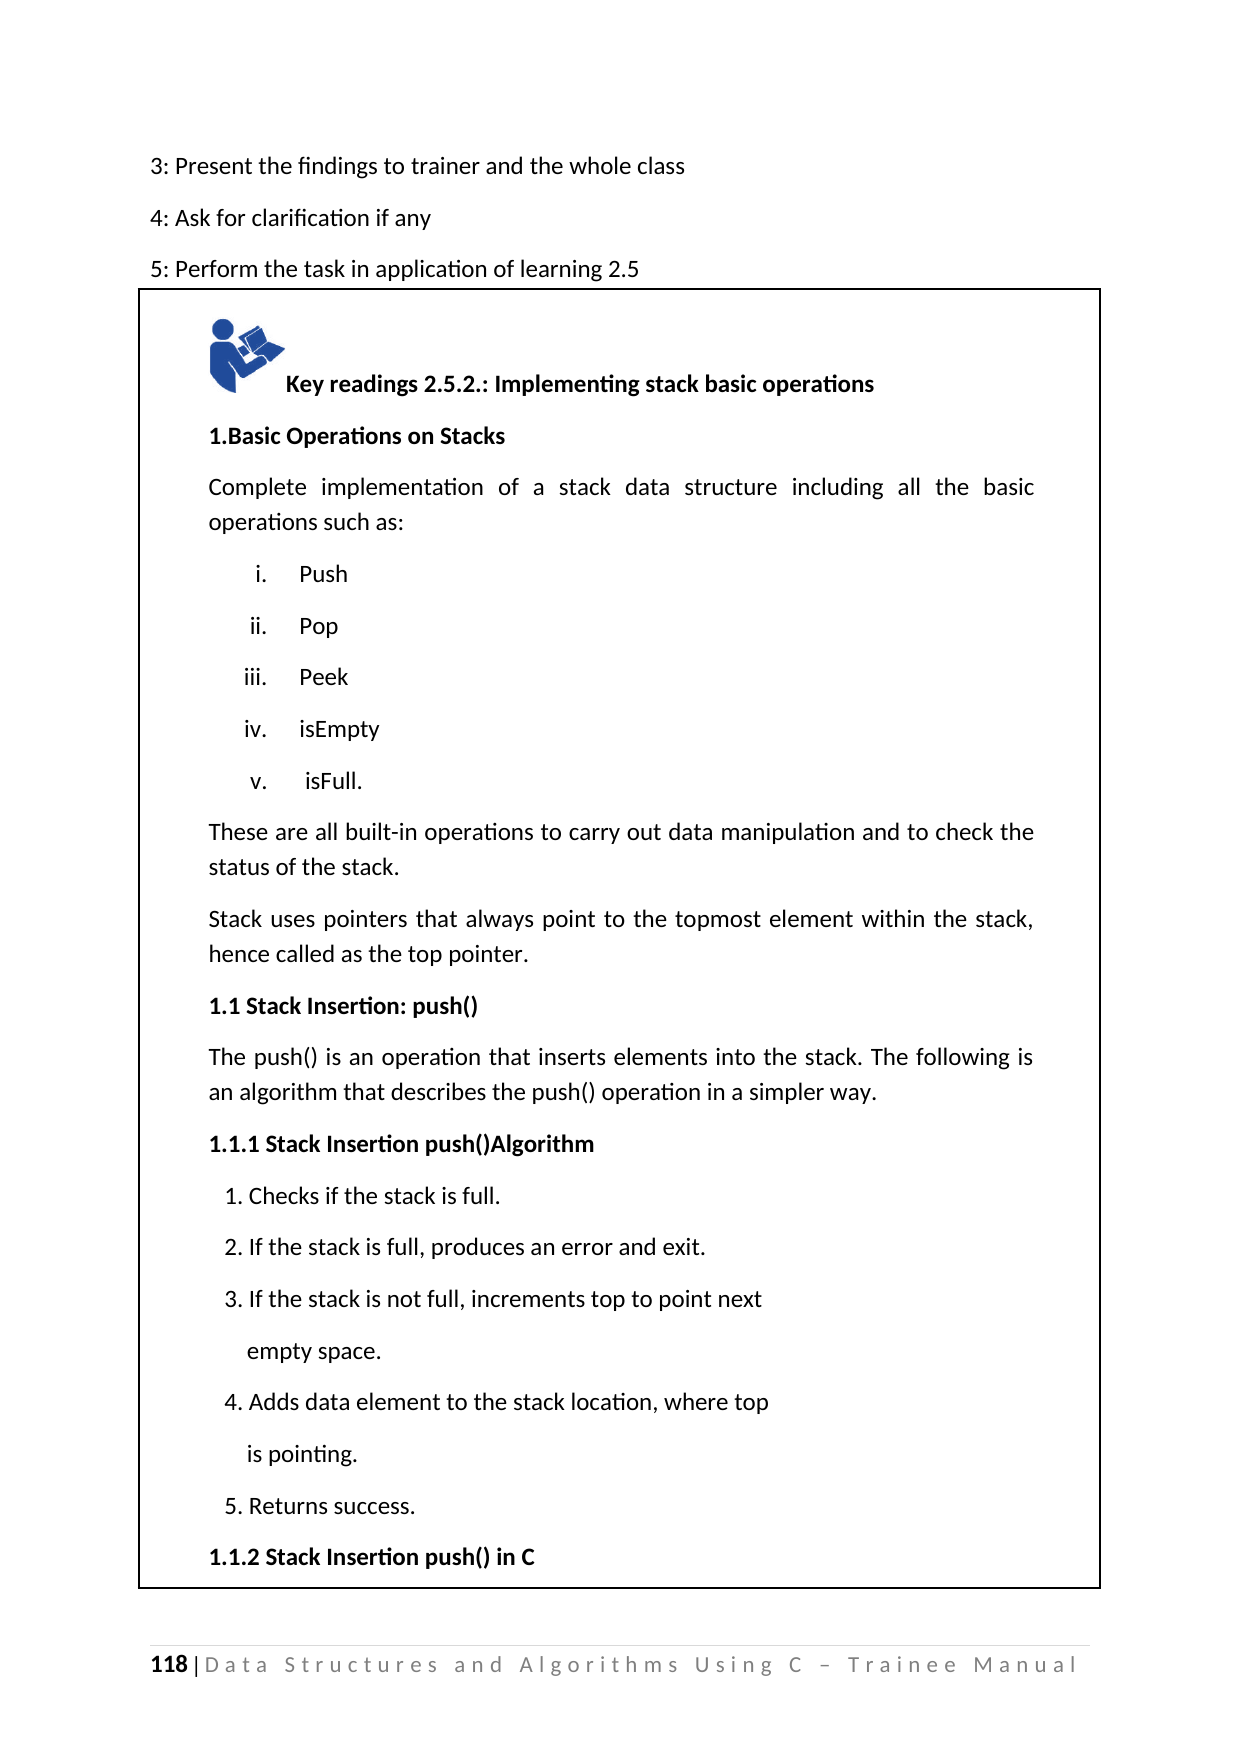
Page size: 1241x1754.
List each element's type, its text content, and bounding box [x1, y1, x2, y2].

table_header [140, 290, 1099, 1587]
text 4: Ask for clarification if any [150, 202, 1090, 232]
text 5: Perform the task in application of learning 2.5 [150, 253, 1090, 284]
text 3: Present the findings to trainer and the whole class [150, 150, 1090, 181]
